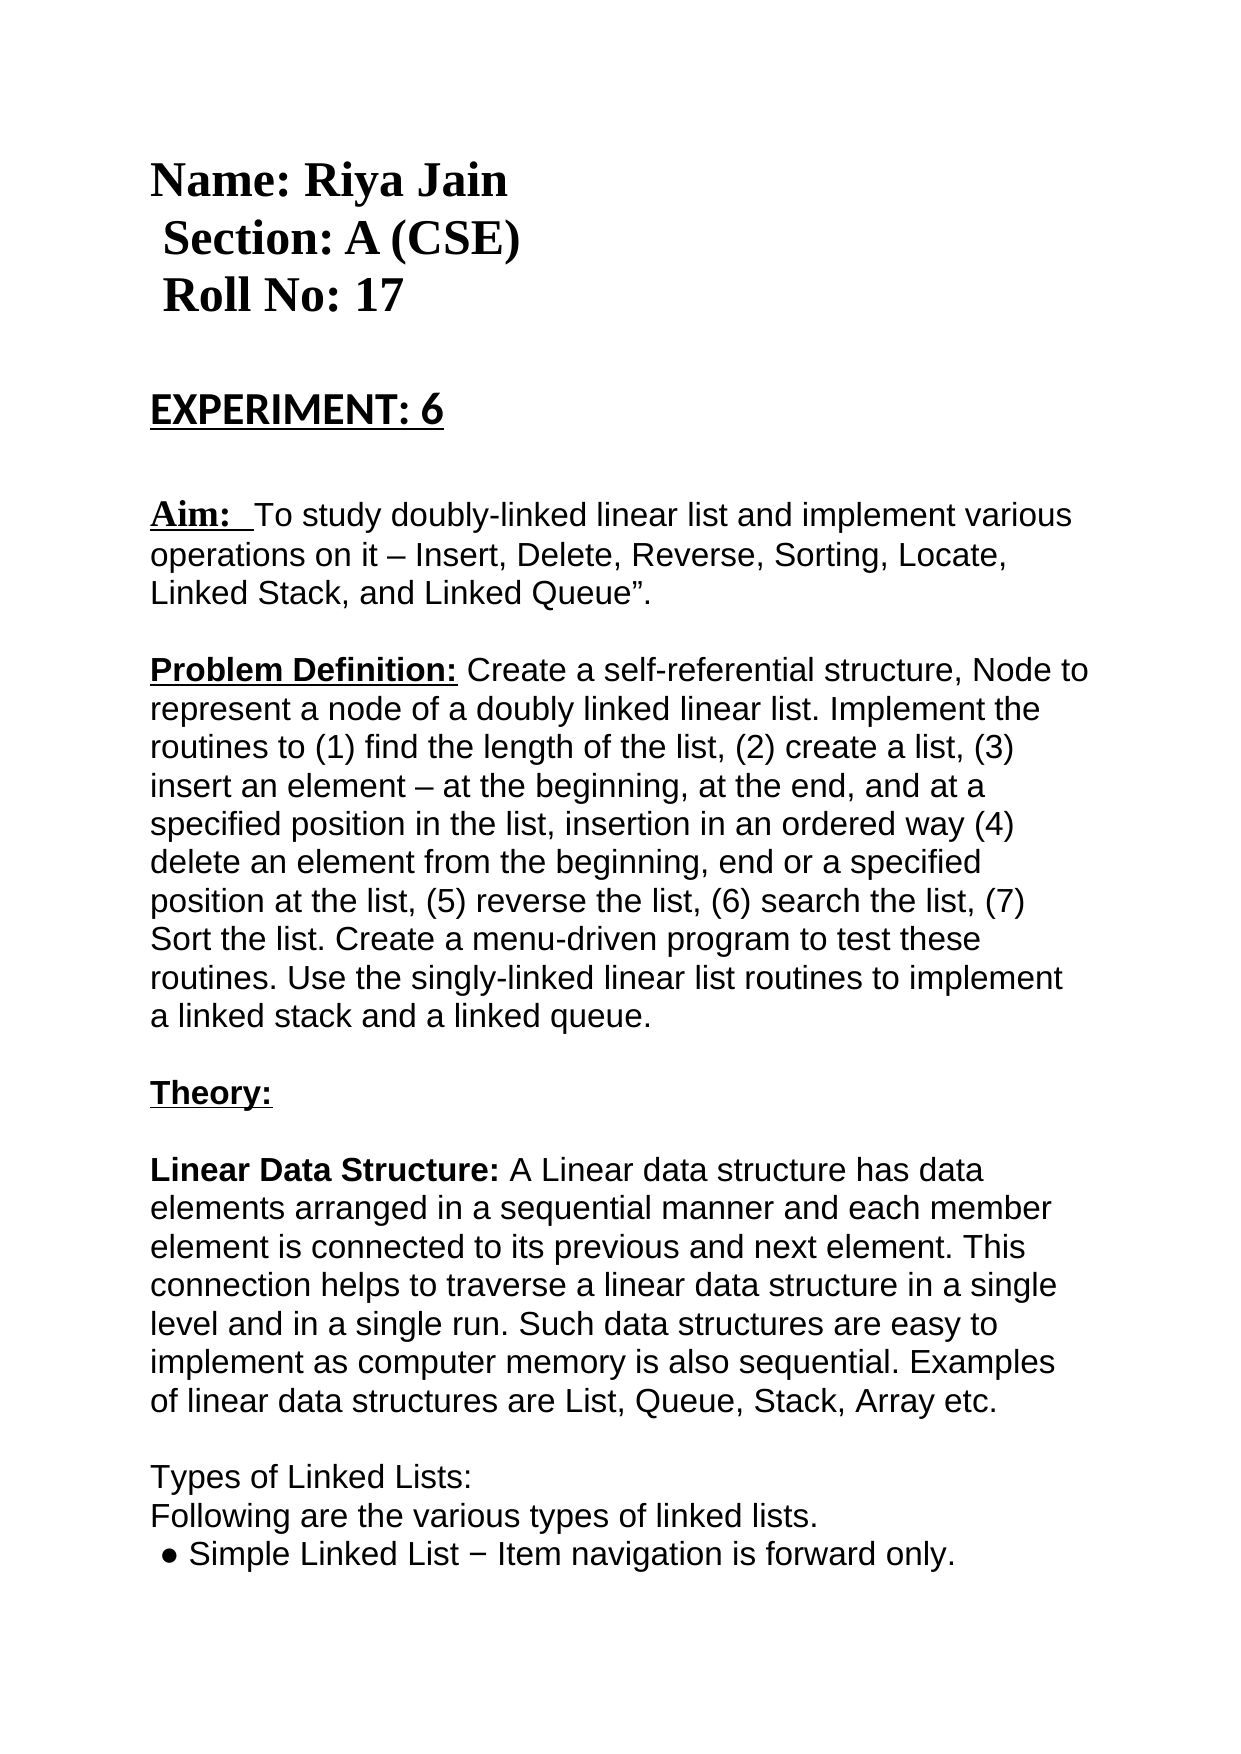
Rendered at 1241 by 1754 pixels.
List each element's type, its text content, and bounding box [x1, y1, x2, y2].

text Problem Definition: Create a self-referential structure, Node to represent a node of a doubly linked linear list. Implement the routines to (1) find the length of the list, (2) create a list, (3) insert an element – at the beginning, at the end, and at a specified position in the list, insertion in an ordered way (4) delete an element from the beginning, end or a specified position at the list, (5) reverse the list, (6) search the list, (7) Sort the list. Create a menu-driven program to test these routines. Use the singly-linked linear list routines to implement a linked stack and a linked queue. [150, 650, 1090, 1035]
text Roll No: 17 [150, 265, 1090, 322]
text Theory: [150, 1073, 1090, 1112]
text Types of Linked Lists: [150, 1457, 1090, 1496]
text Following are the various types of linked lists. [150, 1496, 1090, 1534]
text Section: A (CSE) [150, 207, 1090, 265]
text Name: Riya Jain [150, 150, 1090, 207]
text ● Simple Linked List − Item navigation is forward only. [150, 1534, 1090, 1573]
text EXPERIMENT: 6 [150, 380, 1090, 436]
text Aim: To study doubly-linked linear list and implement various operations on it – Insert, Delete, Reverse, Sorting, Locate, Linked Stack, and Linked Queue”. [150, 492, 1090, 612]
text Linear Data Structure: A Linear data structure has data elements arranged in a sequential manner and each member element is connected to its previous and next element. This connection helps to traverse a linear data structure in a single level and in a single run. Such data structures are easy to implement as computer memory is also sequential. Examples of linear data structures are List, Queue, Stack, Array etc. [150, 1150, 1090, 1419]
